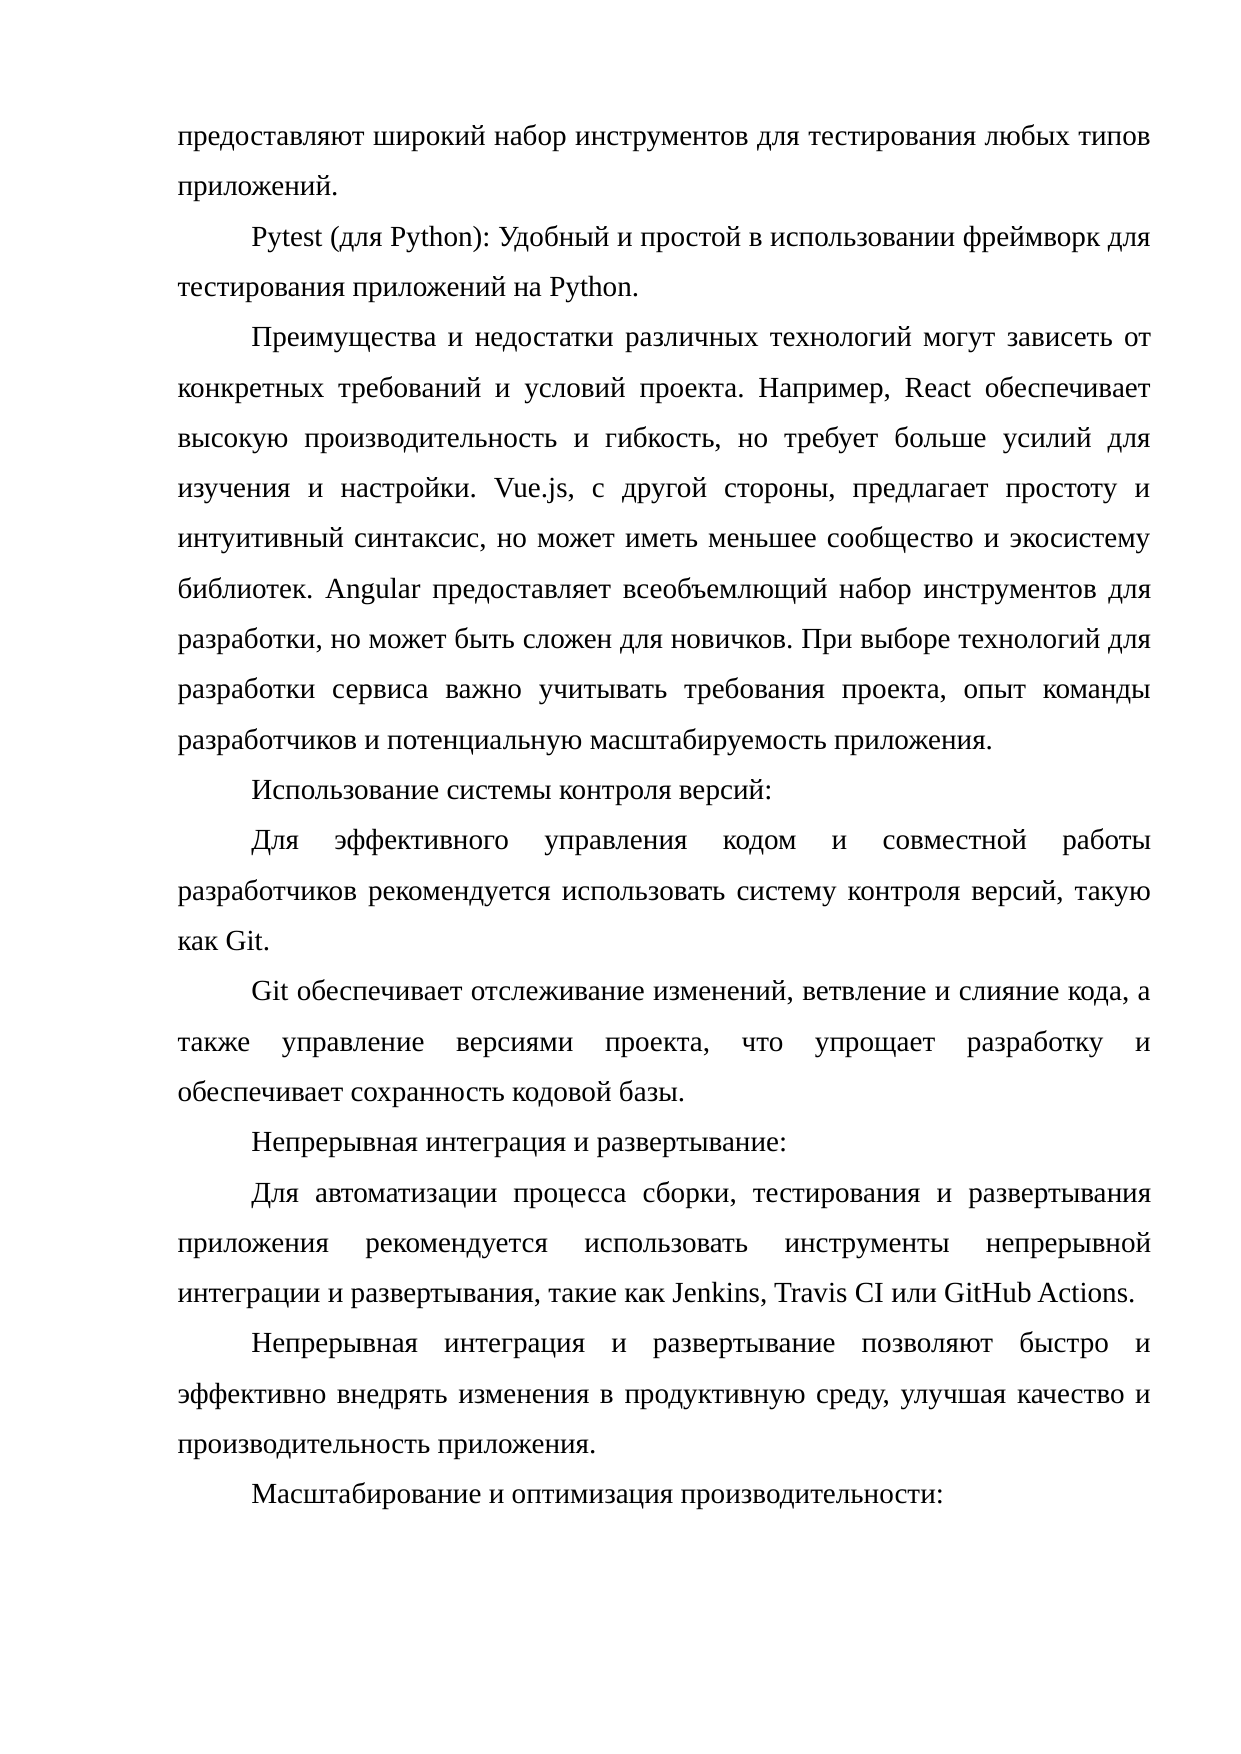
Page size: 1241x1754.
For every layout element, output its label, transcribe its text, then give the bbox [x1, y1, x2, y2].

text Для эффективного управления кодом и совместной работы разработчиков рекомендуется использовать систему контроля версий, такую как Git. [177, 822, 1152, 957]
text Непрерывная интеграция и развертывание: [177, 1124, 1152, 1158]
text Непрерывная интеграция и развертывание позволяют быстро и эффективно внедрять изменения в продуктивную среду, улучшая качество и производительность приложения. [177, 1326, 1152, 1460]
text Для автоматизации процесса сборки, тестирования и развертывания приложения рекомендуется использовать инструменты непрерывной интеграции и развертывания, такие как Jenkins, Travis CI или GitHub Actions. [177, 1175, 1152, 1309]
text Использование системы контроля версий: [177, 772, 1152, 806]
text Git обеспечивает отслеживание изменений, ветвление и слияние кода, а также управление версиями проекта, что упрощает разработку и обеспечивает сохранность кодовой базы. [177, 973, 1152, 1108]
text Масштабирование и оптимизация производительности: [177, 1477, 1152, 1510]
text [177, 118, 1152, 202]
text Pytest (для Python): Удобный и простой в использовании фреймворк для тестирования приложений на Python. [177, 219, 1152, 303]
text Преимущества и недостатки различных технологий могут зависеть от конкретных требований и условий проекта. Например, React обеспечивает высокую производительность и гибкость, но требует больше усилий для изучения и настройки. Vue.js, с другой стороны, предлагает простоту и интуитивный синтаксис, но может иметь меньшее сообщество и экосистему библиотек. Angular предоставляет всеобъемлющий набор инструментов для разработки, но может быть сложен для новичков. При выборе технологий для разработки сервиса важно учитывать требования проекта, опыт команды разработчиков и потенциальную масштабируемость приложения. [177, 319, 1152, 755]
